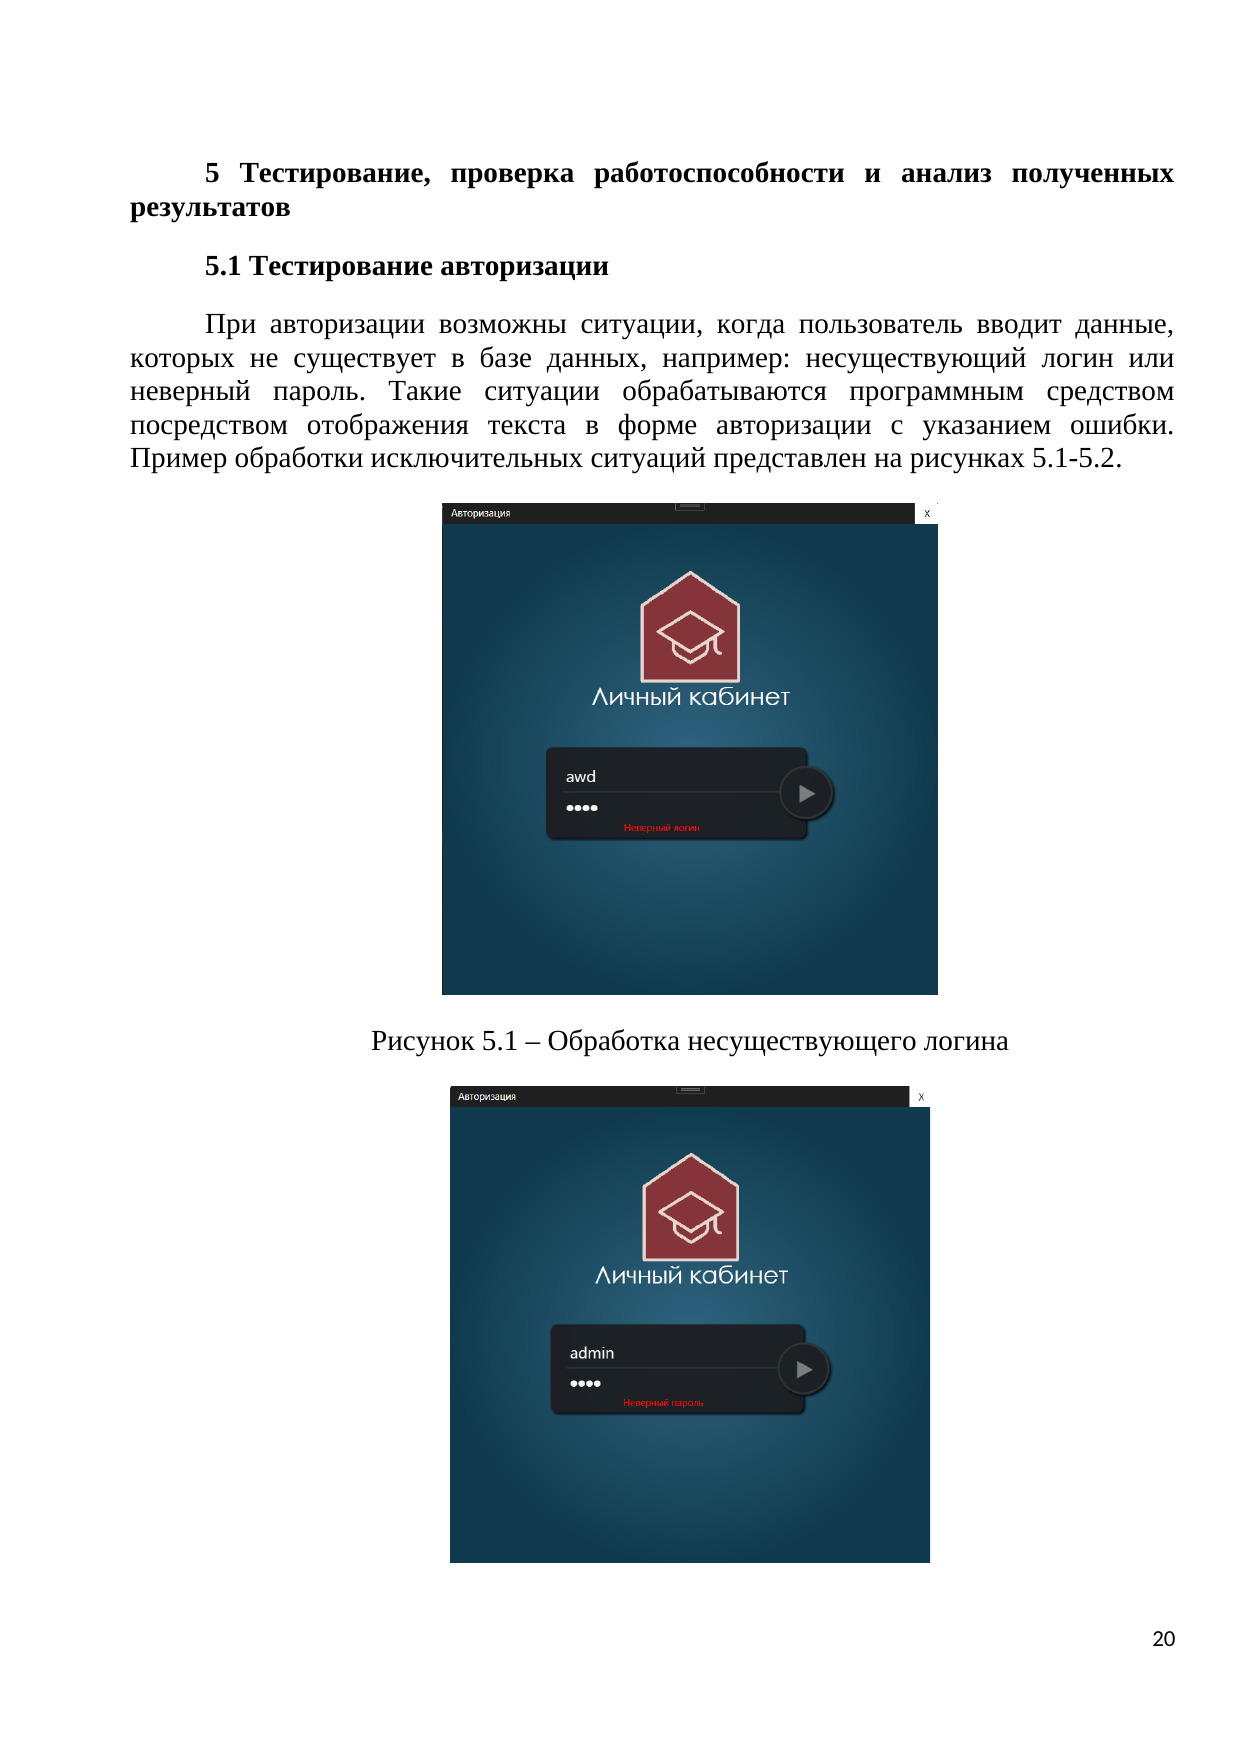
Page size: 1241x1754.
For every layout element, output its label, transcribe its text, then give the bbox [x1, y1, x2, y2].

text 5 Тестирование, проверка работоспособности и анализ полученных результатов [130, 156, 1175, 223]
picture [450, 1086, 930, 1563]
text 5.1 Тестирование авторизации [130, 248, 1175, 281]
text При авторизации возможны ситуации, когда пользователь вводит данные, которых не существует в базе данных, например: несуществующий логин или неверный пароль. Такие ситуации обрабатываются программным средством посредством отображения текста в форме авторизации с указанием ошибки. Пример обработки исключительных ситуаций представлен на рисунках 5.1-5.2. [130, 306, 1175, 474]
text Рисунок 5.1 – Обработка несуществующего логина [130, 1023, 1175, 1057]
picture [442, 503, 938, 995]
